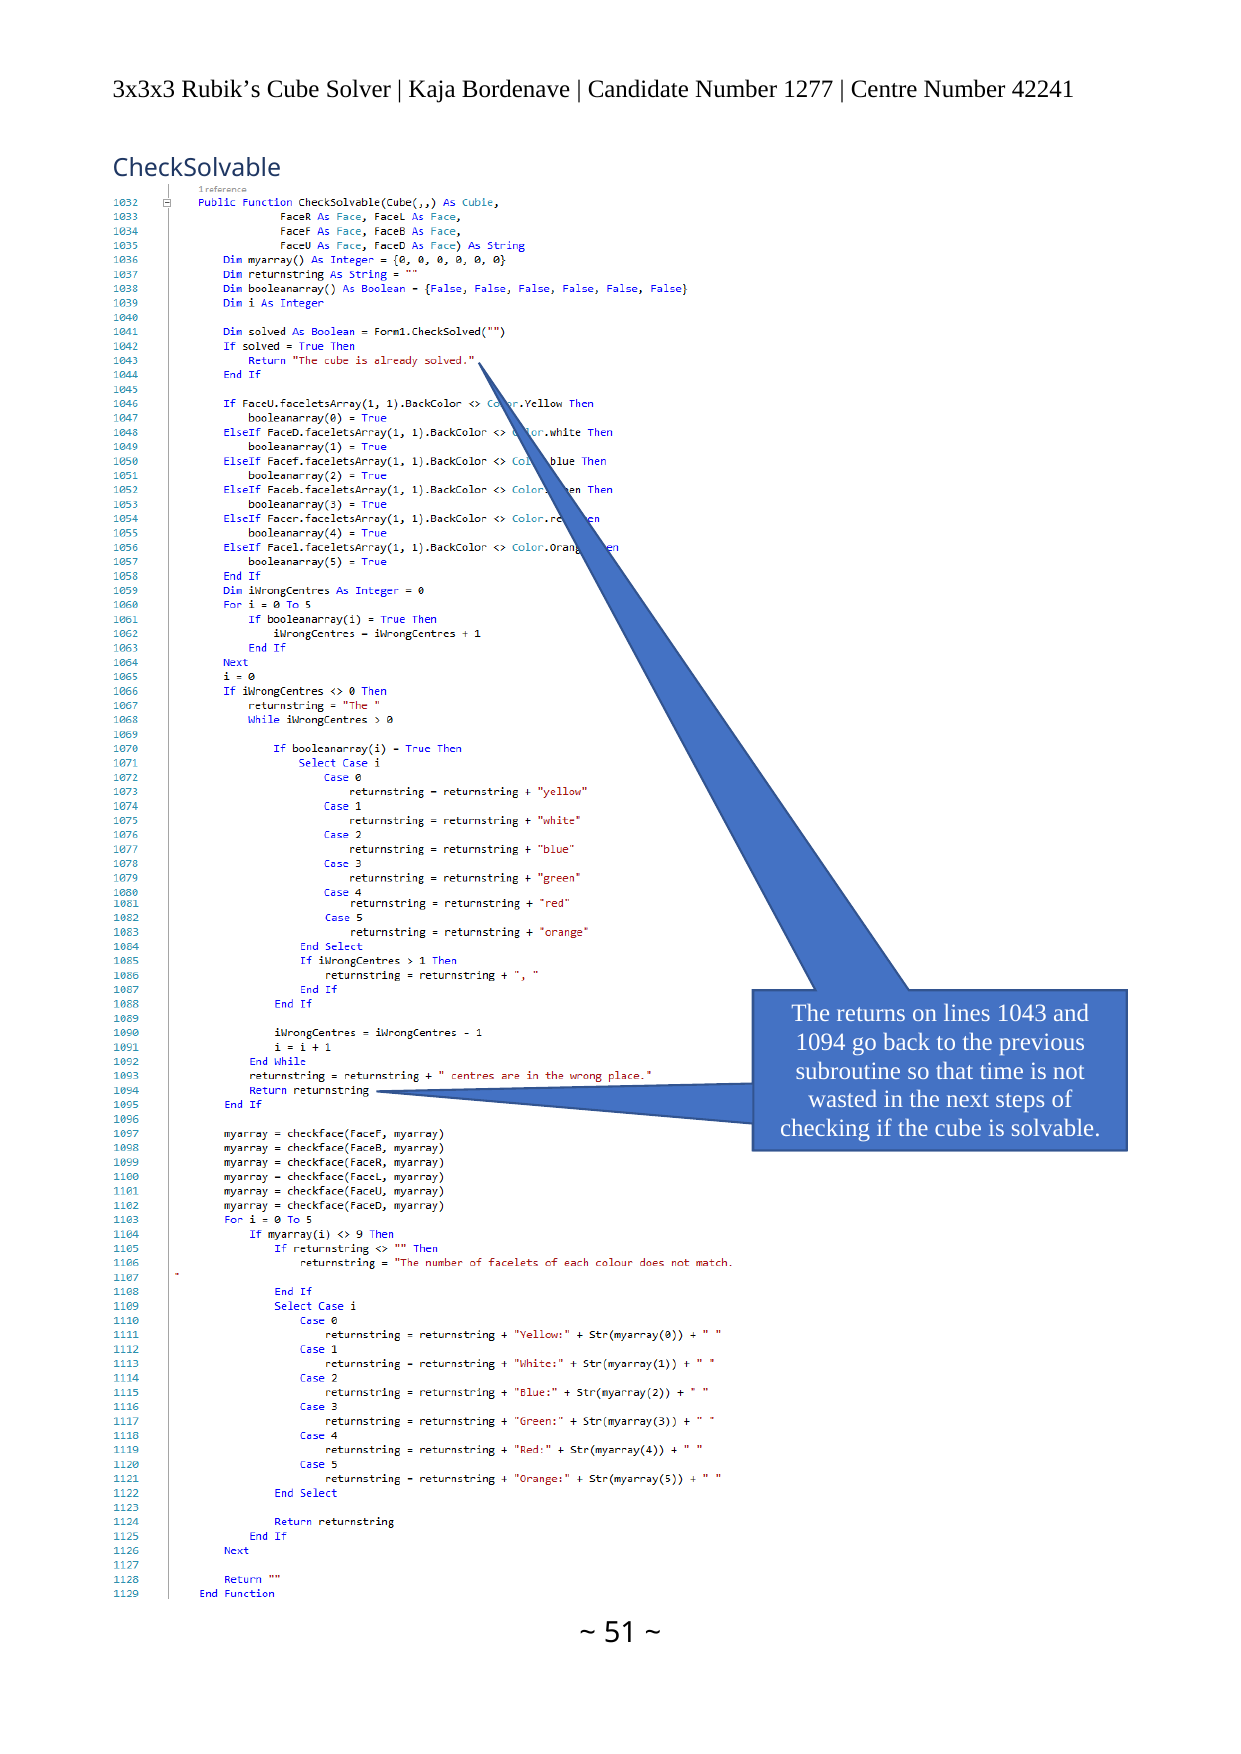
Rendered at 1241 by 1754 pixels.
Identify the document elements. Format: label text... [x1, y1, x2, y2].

picture [112, 184, 733, 1599]
subtitle CheckSolvable [112, 150, 1128, 184]
